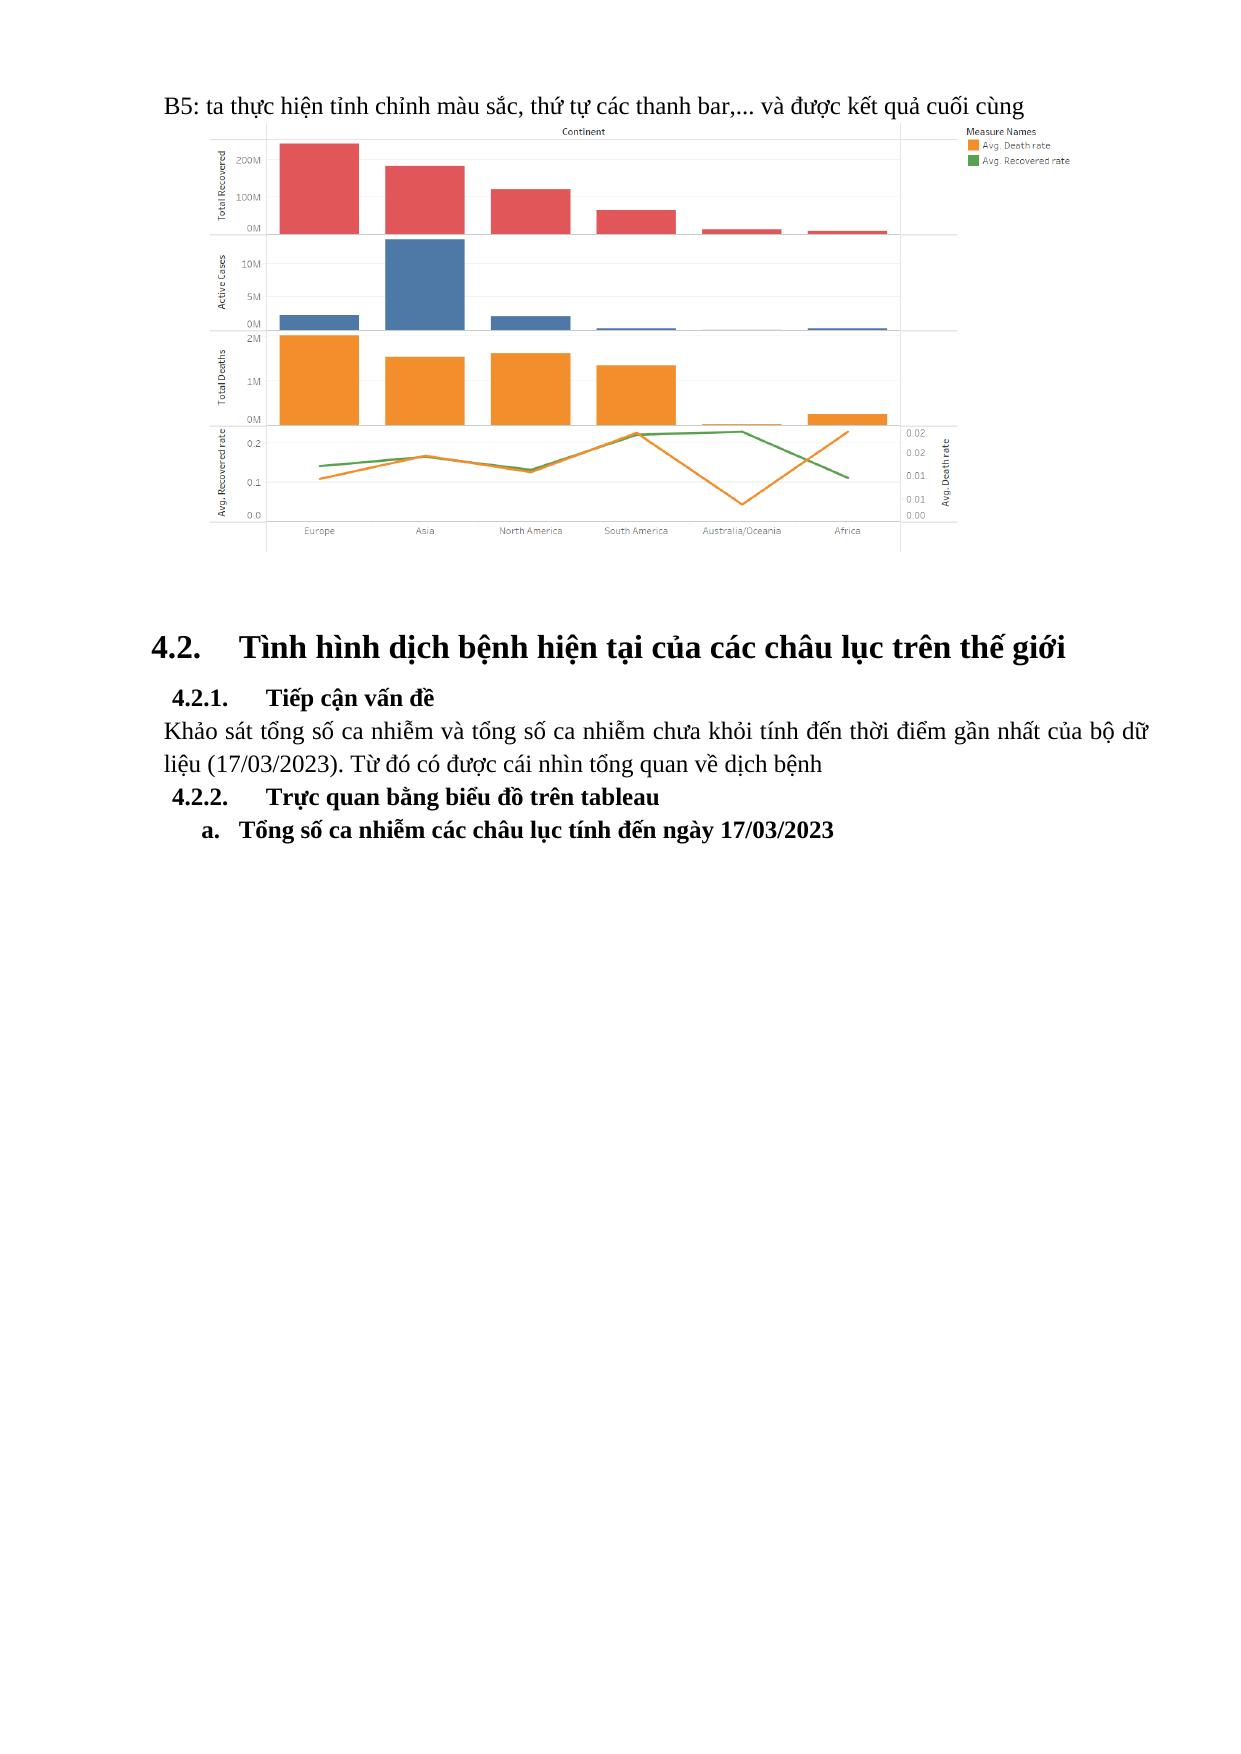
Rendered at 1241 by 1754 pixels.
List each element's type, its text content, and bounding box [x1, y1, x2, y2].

text B5: ta thực hiện tỉnh chỉnh màu sắc, thứ tự các thanh bar,... và được kết quả cuối cùng [163, 91, 1149, 120]
subtitle Tình hình dịch bệnh hiện tại của các châu lục trên thế giới [201, 627, 1149, 665]
text Khảo sát tổng số ca nhiễm và tổng số ca nhiễm chưa khỏi tính đến thời điểm gần nhất của bộ dữ liệu (17/03/2023). Từ đó có được cái nhìn tổng quan về dịch bệnh [163, 716, 1149, 778]
list Tiếp cận vấn đề [228, 683, 1149, 712]
picture [209, 123, 1073, 553]
list Trực quan bằng biểu đồ trên tableau [228, 782, 1149, 811]
list Tổng số ca nhiễm các châu lục tính đến ngày 17/03/2023 [201, 816, 1149, 844]
